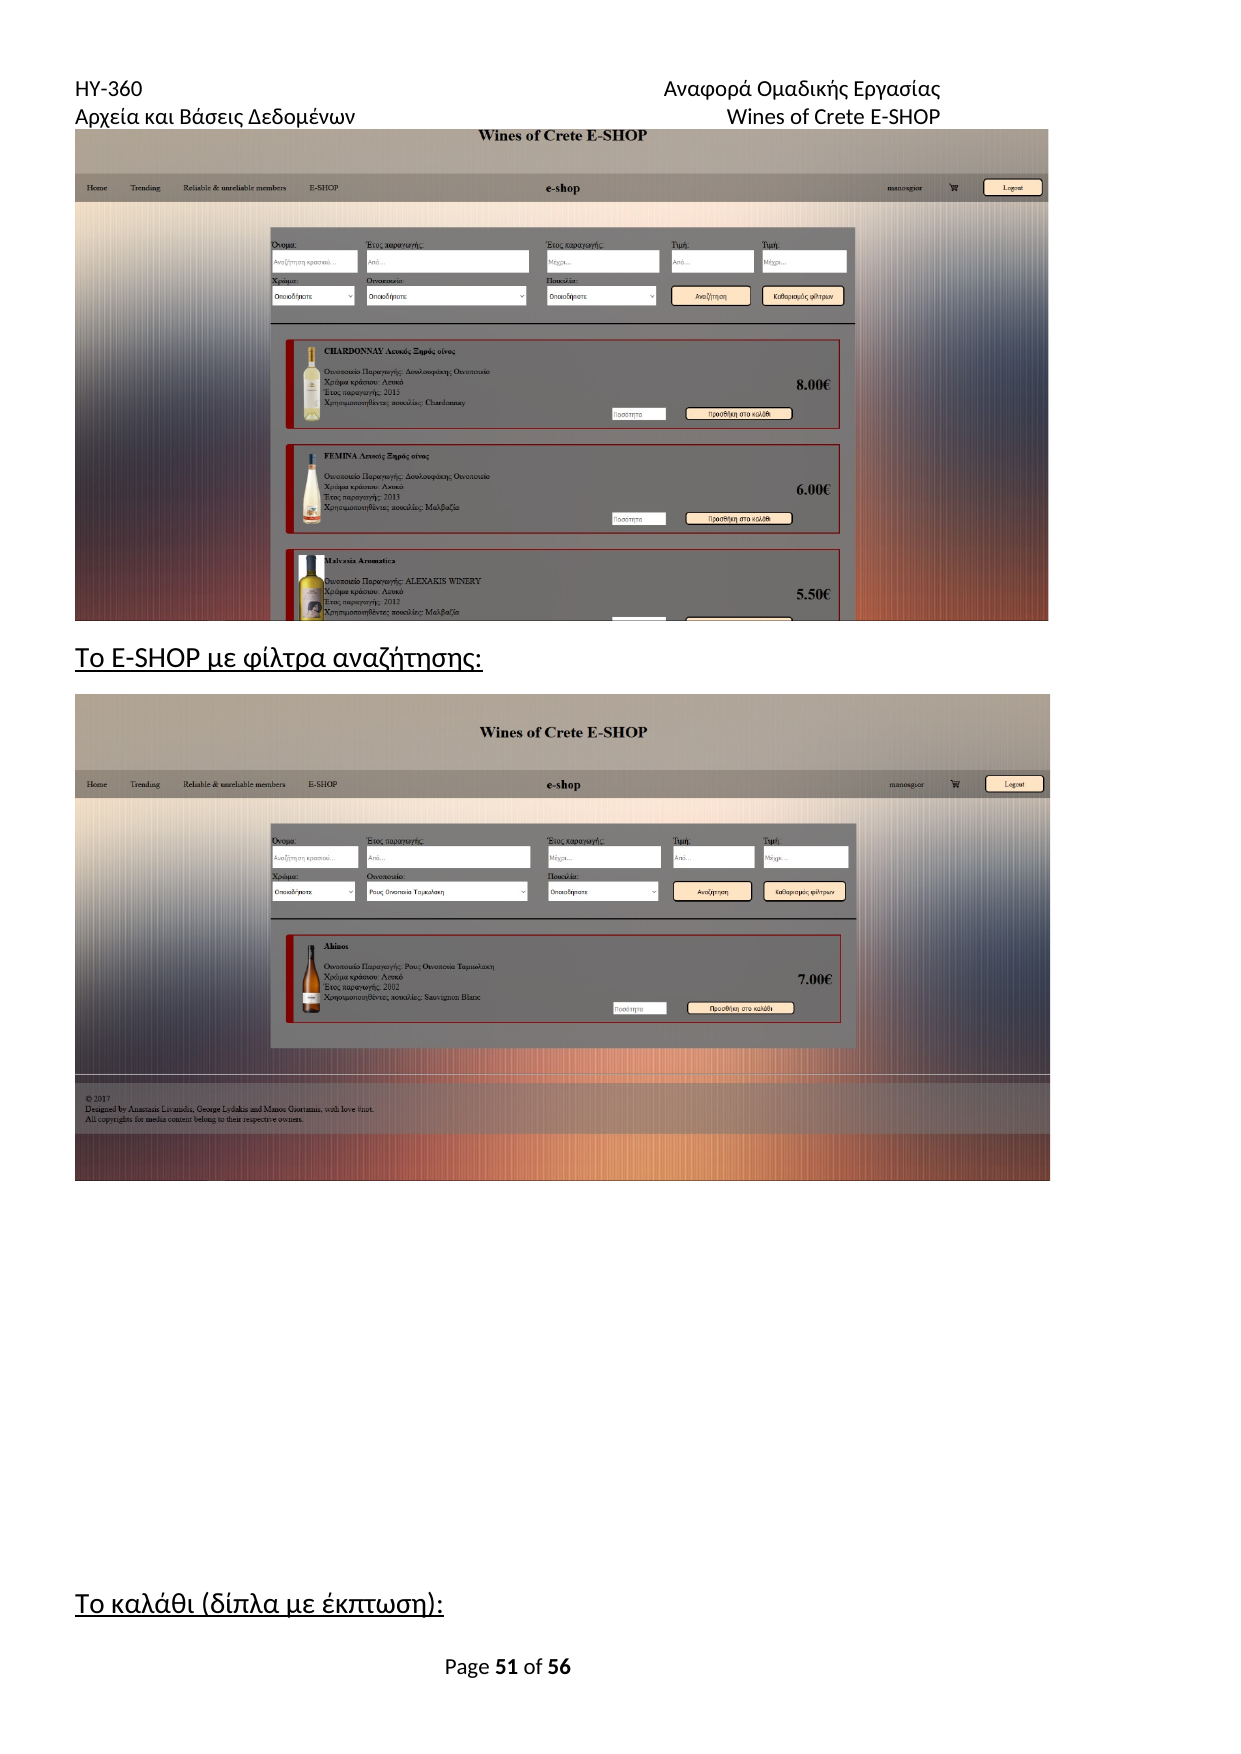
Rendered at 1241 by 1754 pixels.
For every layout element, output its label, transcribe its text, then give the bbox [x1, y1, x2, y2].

text To καλάθι (δίπλα με έκπτωση): [75, 1585, 1165, 1621]
text To E-SHOP με φίλτρα αναζήτησης: [75, 639, 1165, 675]
picture [75, 694, 1050, 1181]
picture [75, 129, 1049, 621]
